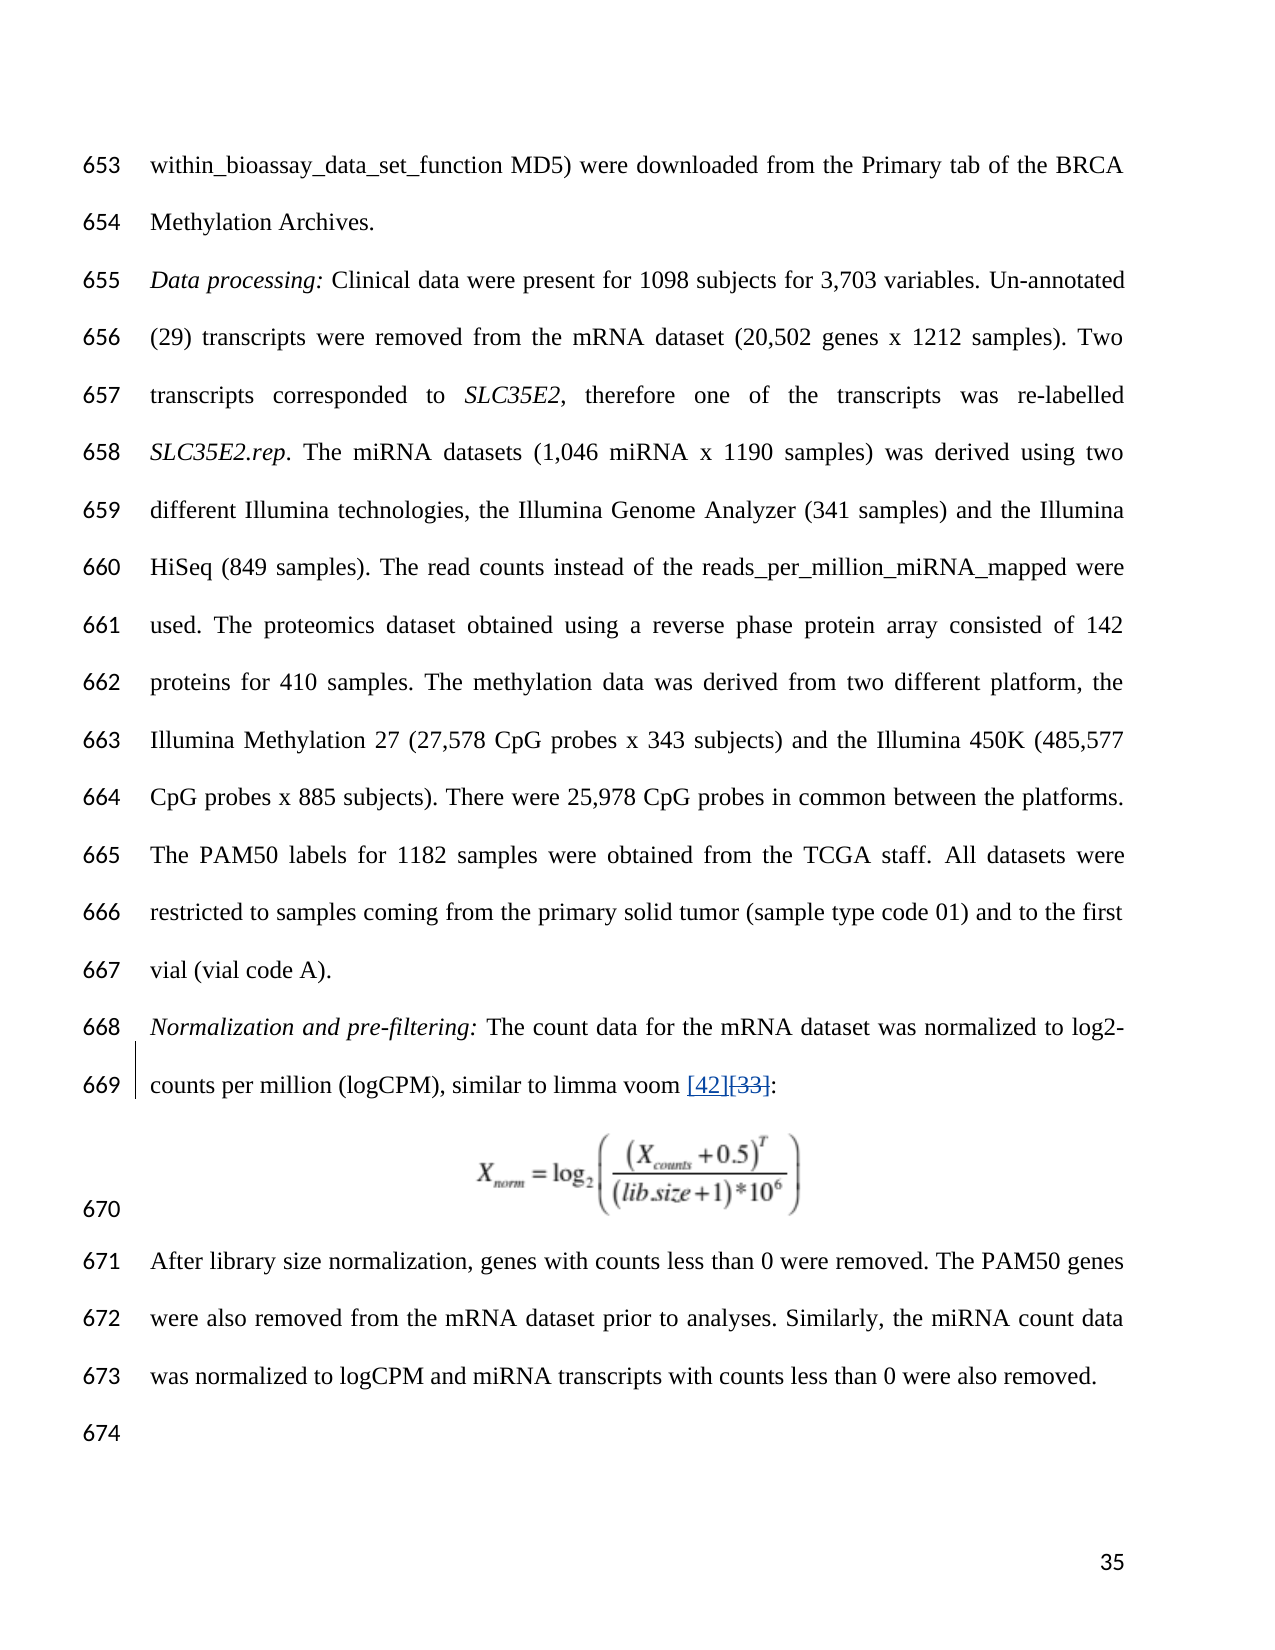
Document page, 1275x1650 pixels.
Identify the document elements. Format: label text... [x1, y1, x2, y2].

text After library size normalization, genes with counts less than 0 were removed. The PAM50 genes were also removed from the mRNA dataset prior to analyses. Similarly, the miRNA count data was normalized to logCPM and miRNA transcripts with counts less than 0 were also removed. [150, 1246, 1125, 1389]
text Normalization and pre-filtering: The count data for the mRNA dataset was normalized to log2-counts per million (logCPM), similar to limma voom : [150, 1012, 1125, 1099]
text Data processing: Clinical data were present for 1098 subjects for 3,703 variables. Un-annotated (29) transcripts were removed from the mRNA dataset (20,502 genes x 1212 samples). Two transcripts corresponded to SLC35E2, therefore one of the transcripts was re-labelled SLC35E2.rep. The miRNA datasets (1,046 miRNA x 1190 samples) was derived using two different Illumina technologies, the Illumina Genome Analyzer (341 samples) and the Illumina HiSeq (849 samples). The read counts instead of the reads_per_million_miRNA_mapped were used. The proteomics dataset obtained using a reverse phase protein array consisted of 142 proteins for 410 samples. The methylation data was derived from two different platform, the Illumina Methylation 27 (27,578 CpG probes x 343 subjects) and the Illumina 450K (485,577 CpG probes x 885 subjects). There were 25,978 CpG probes in common between the platforms. The PAM50 labels for 1182 samples were obtained from the TCGA staff. All datasets were restricted to samples coming from the primary solid tumor (sample type code 01) and to the first vial (vial code A). [150, 265, 1125, 984]
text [150, 150, 1125, 236]
